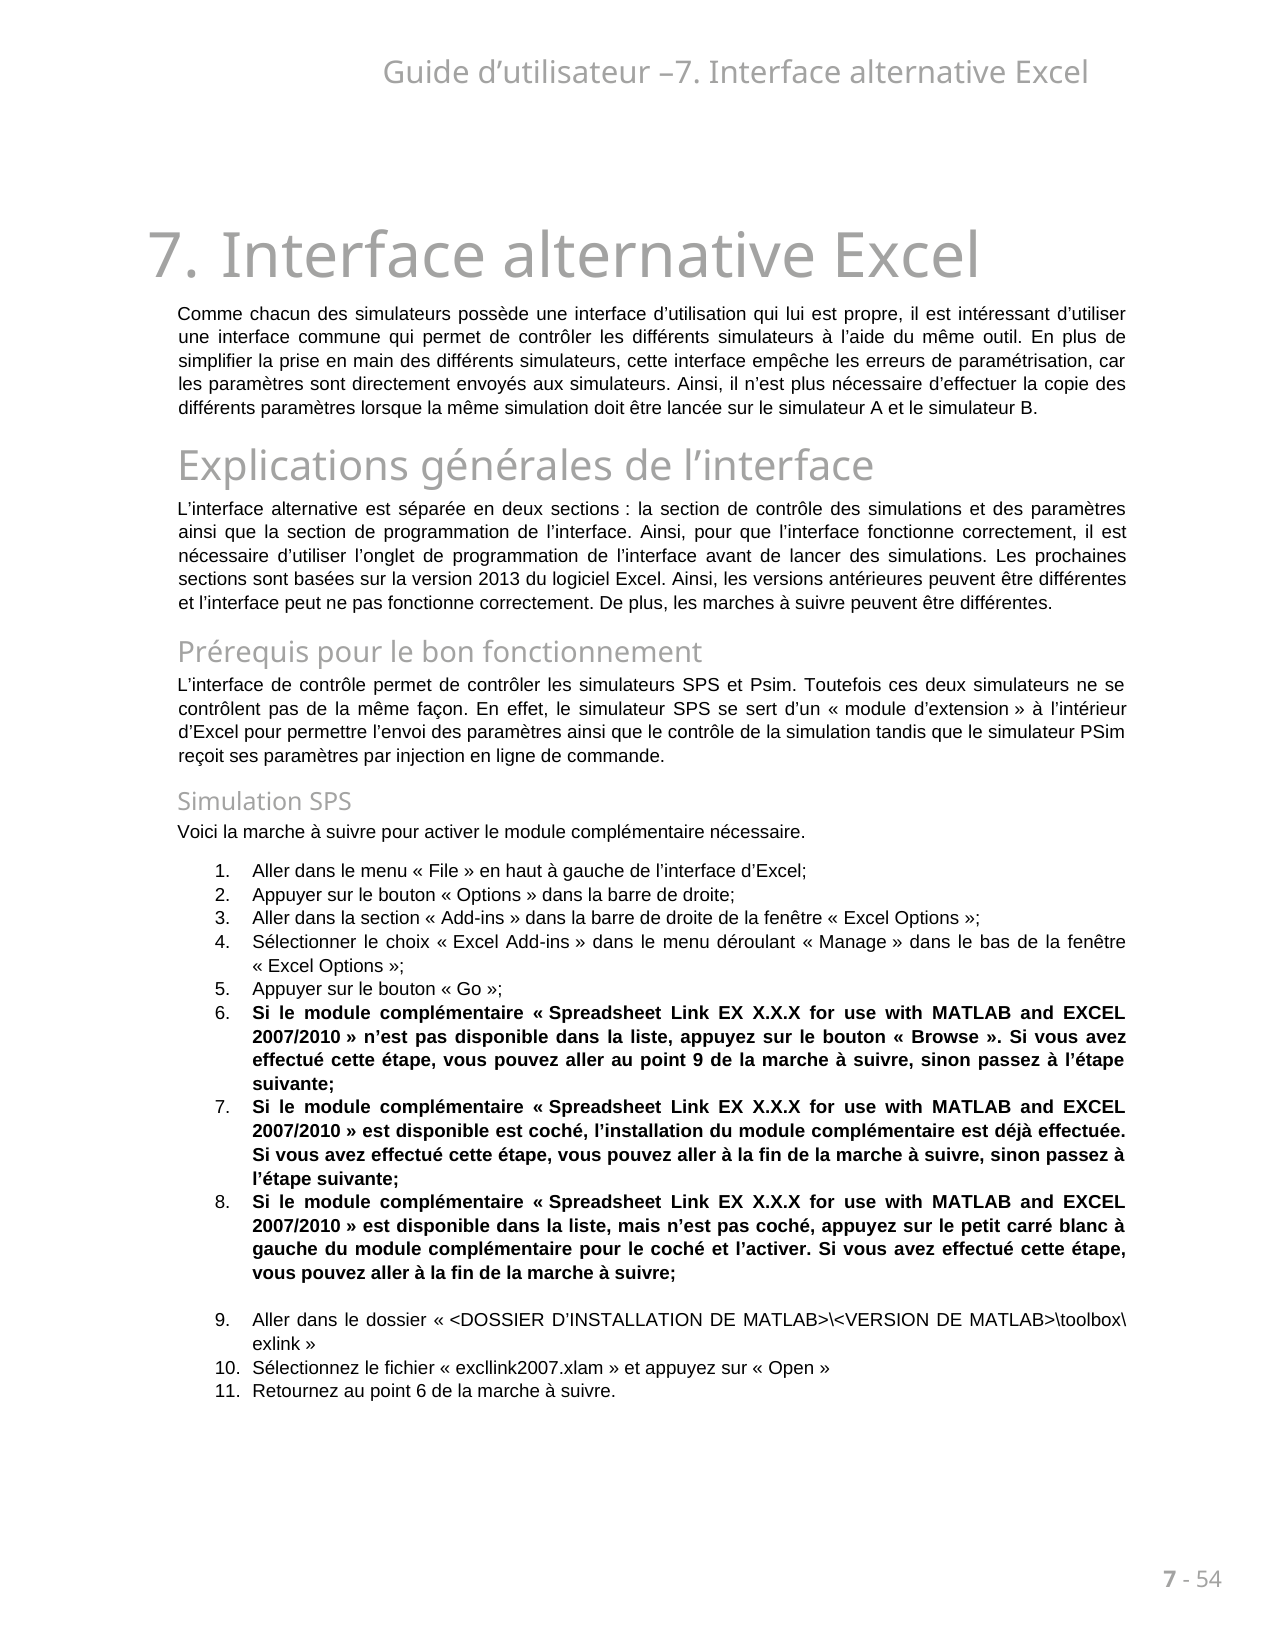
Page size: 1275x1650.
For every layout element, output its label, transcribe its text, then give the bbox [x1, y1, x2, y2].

text L’interface alternative est séparée en deux sections : la section de contrôle des simulations et des paramètres ainsi que la section de programmation de l’interface. Ainsi, pour que l’interface fonctionne correctement, il est nécessaire d’utiliser l’onglet de programmation de l’interface avant de lancer des simulations. Les prochaines sections sont basées sur la version 2013 du logiciel Excel. Ainsi, les versions antérieures peuvent être différentes et l’interface peut ne pas fonctionne correctement. De plus, les marches à suivre peuvent être différentes. [177, 497, 1127, 613]
subtitle Interface alternative Excel [147, 210, 1127, 296]
list Sélectionner le choix « Excel Add-ins » dans le menu déroulant « Manage » dans le bas de la fenêtre « Excel Options »; [214, 931, 1127, 976]
list Retournez au point 6 de la marche à suivre. [214, 1380, 1127, 1402]
text Comme chacun des simulateurs possède une interface d’utilisation qui lui est propre, il est intéressant d’utiliser une interface commune qui permet de contrôler les différents simulateurs à l’aide du même outil. En plus de simplifier la prise en main des différents simulateurs, cette interface empêche les erreurs de paramétrisation, car les paramètres sont directement envoyés aux simulateurs. Ainsi, il n’est plus nécessaire d’effectuer la copie des différents paramètres lorsque la même simulation doit être lancée sur le simulateur A et le simulateur B. [177, 302, 1127, 418]
subtitle Explications générales de l’interface [177, 436, 1127, 493]
text L’interface de contrôle permet de contrôler les simulateurs SPS et Psim. Toutefois ces deux simulateurs ne se contrôlent pas de la même façon. En effet, le simulateur SPS se sert d’un « module d’extension » à l’intérieur d’Excel pour permettre l’envoi des paramètres ainsi que le contrôle de la simulation tandis que le simulateur PSim reçoit ses paramètres par injection en ligne de commande. [177, 674, 1127, 766]
subtitle Simulation SPS [177, 784, 1127, 818]
list Si le module complémentaire « Spreadsheet Link EX X.X.X for use with MATLAB and EXCEL 2007/2010 » est disponible dans la liste, mais n’est pas coché, appuyez sur le petit carré blanc à gauche du module complémentaire pour le coché et l’activer. Si vous avez effectué cette étape, vous pouvez aller à la fin de la marche à suivre; [214, 1191, 1127, 1283]
list Aller dans le dossier « <DOSSIER D’INSTALLATION DE MATLAB>\<VERSION DE MATLAB>\toolbox\exlink » [214, 1309, 1127, 1354]
list Si le module complémentaire « Spreadsheet Link EX X.X.X for use with MATLAB and EXCEL 2007/2010 » est disponible est coché, l’installation du module complémentaire est déjà effectuée. Si vous avez effectué cette étape, vous pouvez aller à la fin de la marche à suivre, sinon passez à l’étape suivante; [214, 1096, 1127, 1189]
list Appuyer sur le bouton « Options » dans la barre de droite; [214, 883, 1127, 905]
subtitle Prérequis pour le bon fonctionnement [177, 631, 1127, 671]
list Aller dans la section « Add-ins » dans la barre de droite de la fenêtre « Excel Options »; [214, 907, 1127, 929]
list Si le module complémentaire « Spreadsheet Link EX X.X.X for use with MATLAB and EXCEL 2007/2010 » n’est pas disponible dans la liste, appuyez sur le bouton « Browse ». Si vous avez effectué cette étape, vous pouvez aller au point 9 de la marche à suivre, sinon passez à l’étape suivante; [214, 1002, 1127, 1094]
list Appuyer sur le bouton « Go »; [214, 978, 1127, 1000]
list Aller dans le menu « File » en haut à gauche de l’interface d’Excel; [214, 860, 1127, 881]
text Voici la marche à suivre pour activer le module complémentaire nécessaire. [177, 821, 1127, 842]
list Sélectionnez le fichier « excllink2007.xlam » et appuyez sur « Open » [214, 1356, 1127, 1378]
